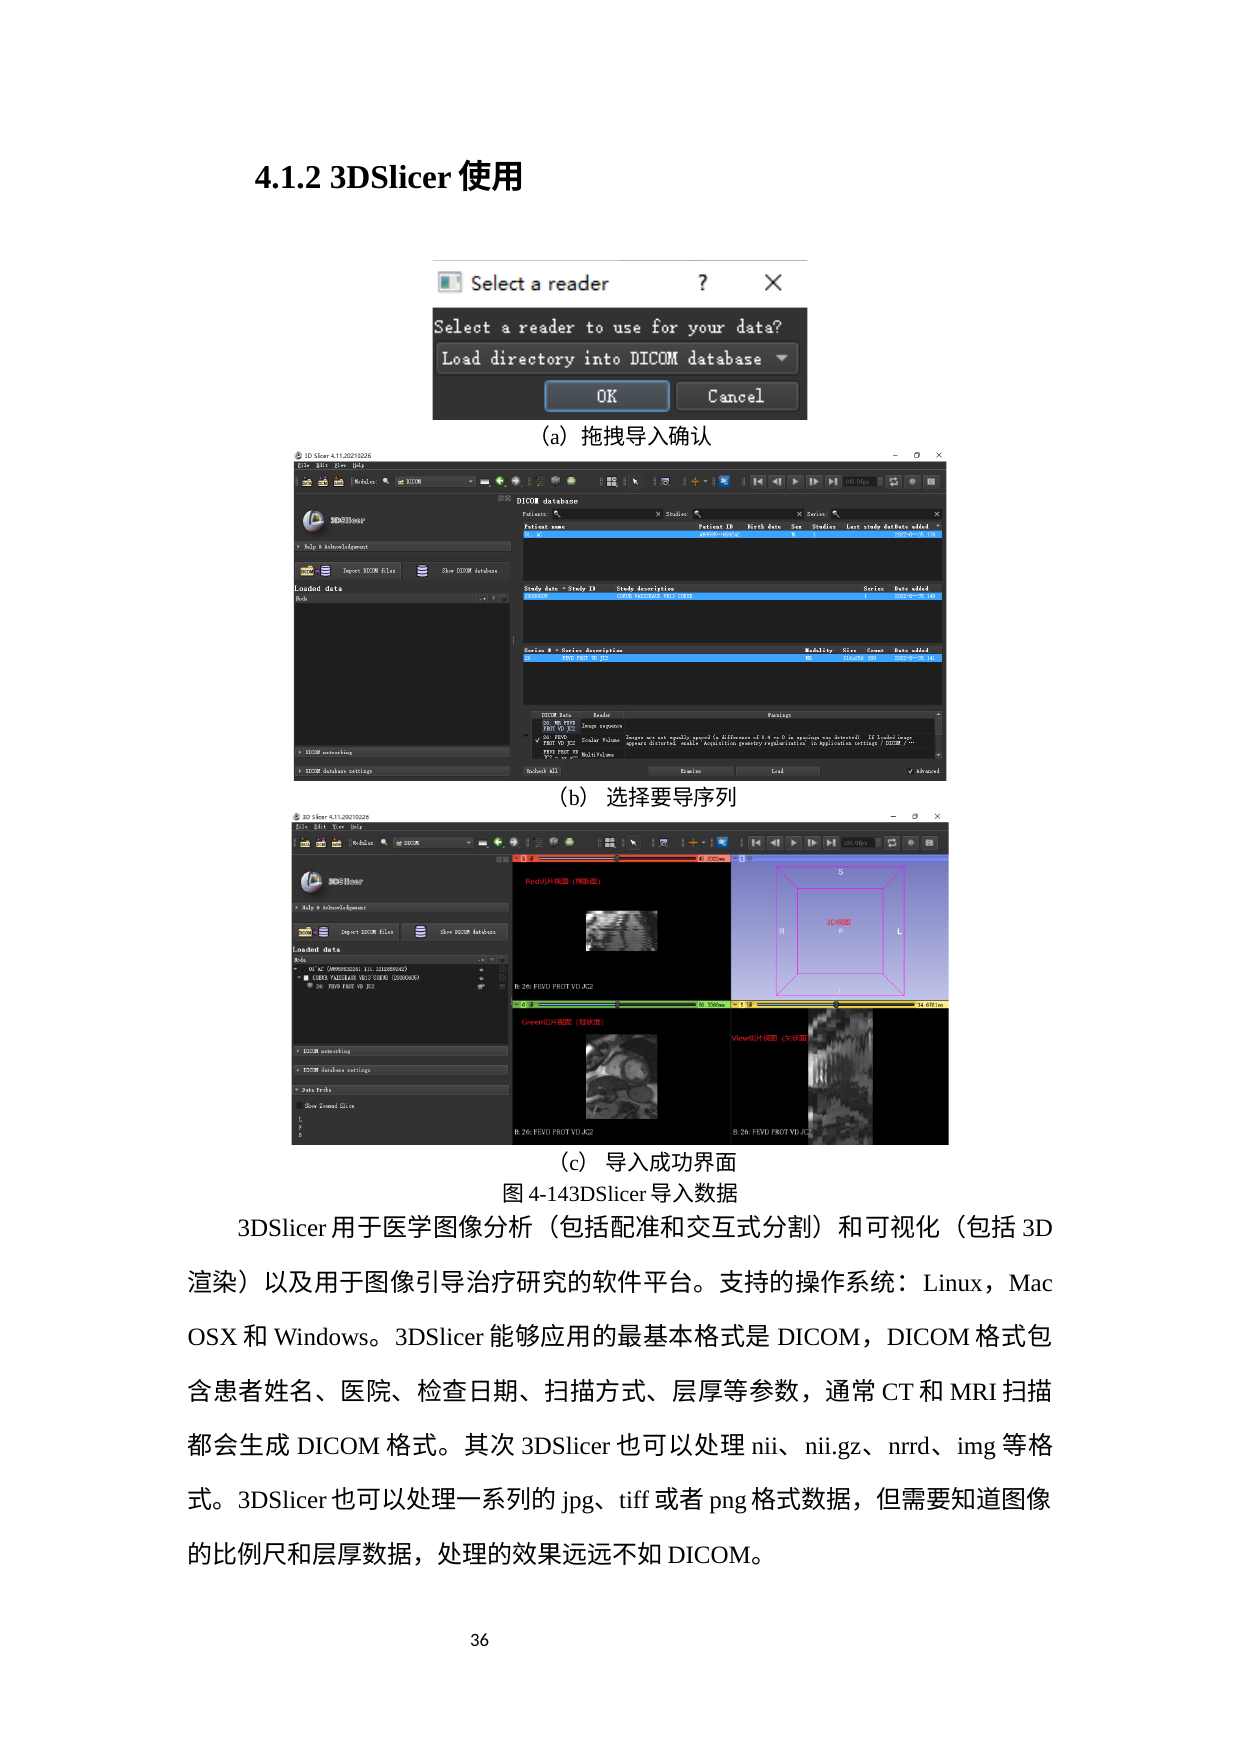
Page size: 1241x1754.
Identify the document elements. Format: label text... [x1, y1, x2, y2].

picture [293, 451, 947, 781]
picture [291, 812, 949, 1145]
text 3DSlicer用于医学图像分析（包括配准和交互式分割）和可视化（包括3D渲染）以及用于图像引导治疗研究的软件平台。支持的操作系统：Linux，Mac OSX和Windows。3DSlicer能够应用的最基本格式是DICOM，DICOM格式包含患者姓名、医院、检查日期、扫描方式、层厚等参数，通常CT和MRI扫描都会生成DICOM格式。其次3DSlicer也可以处理nii、nii.gz、nrrd、img等格式。3DSlicer也可以处理一系列的jpg、tiff或者png格式数据，但需要知道图像的比例尺和层厚数据，处理的效果远远不如DICOM。 [187, 1208, 1053, 1570]
list 拖拽导入确认 [187, 419, 1053, 451]
list 选择要导序列 [187, 780, 1053, 812]
list 导入成功界面 [187, 1144, 1053, 1176]
text 图4-143DSlicer导入数据 [187, 1176, 1053, 1208]
subtitle 4.1.2 3DSlicer使用 [187, 150, 1053, 198]
picture [432, 260, 808, 420]
